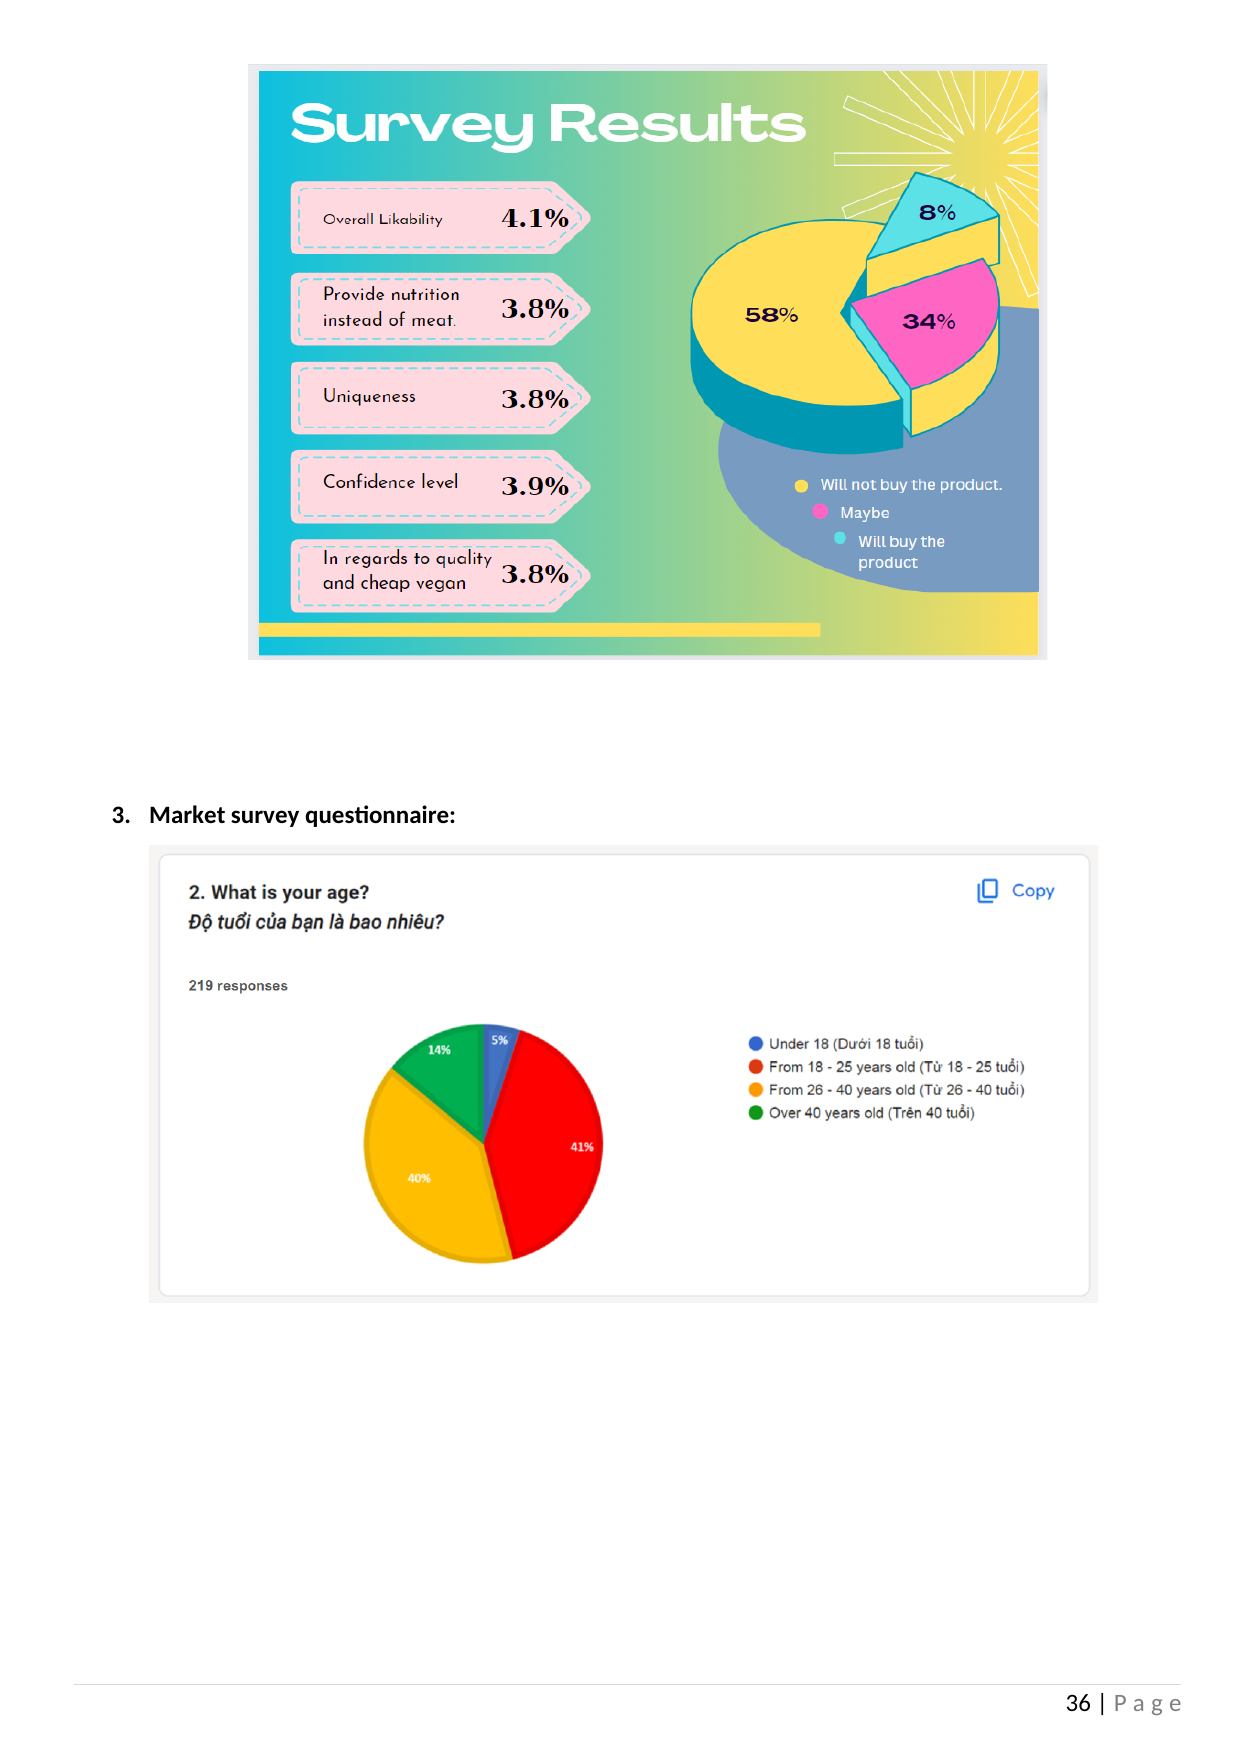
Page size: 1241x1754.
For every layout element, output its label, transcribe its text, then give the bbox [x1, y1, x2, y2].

list Market survey questionnaire: [111, 799, 1181, 830]
picture [248, 59, 1048, 660]
picture [148, 845, 1098, 1303]
